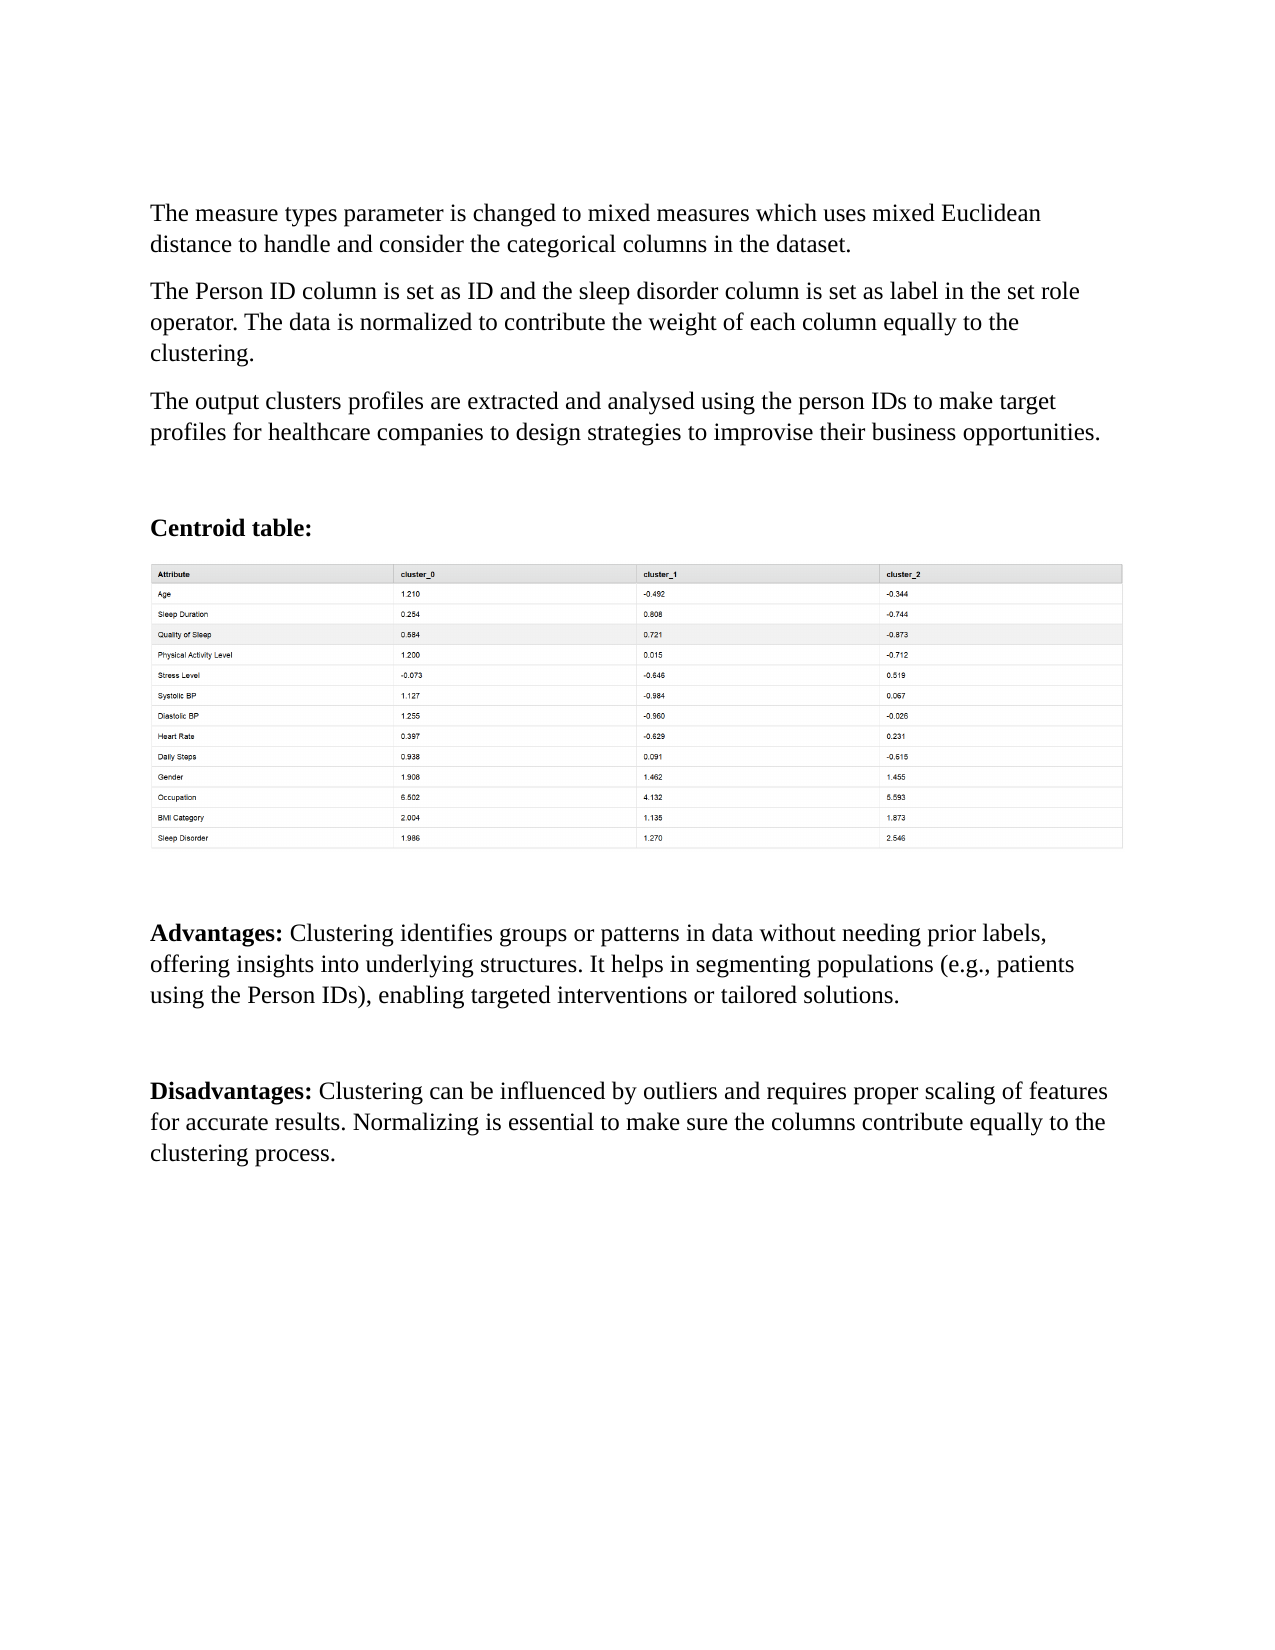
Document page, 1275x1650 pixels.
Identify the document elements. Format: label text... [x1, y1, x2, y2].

text Advantages: Clustering identifies groups or patterns in data without needing prior labels, offering insights into underlying structures. It helps in segmenting populations (e.g., patients using the Person IDs), enabling targeted interventions or tailored solutions. [150, 918, 1125, 1009]
text The Person ID column is set as ID and the sleep disorder column is set as label in the set role operator. The data is normalized to contribute the weight of each column equally to the clustering. [150, 276, 1125, 367]
picture [150, 560, 1125, 852]
text Centroid table: [150, 513, 1125, 541]
text The output clusters profiles are extracted and analysed using the person IDs to make target profiles for healthcare companies to design strategies to improvise their business opportunities. [150, 386, 1125, 446]
text The measure types parameter is changed to mixed measures which uses mixed Euclidean distance to handle and consider the categorical columns in the dataset. [150, 198, 1125, 257]
text Disadvantages: Clustering can be influenced by outliers and requires proper scaling of features for accurate results. Normalizing is essential to make sure the columns contribute equally to the clustering process. [150, 1076, 1125, 1167]
